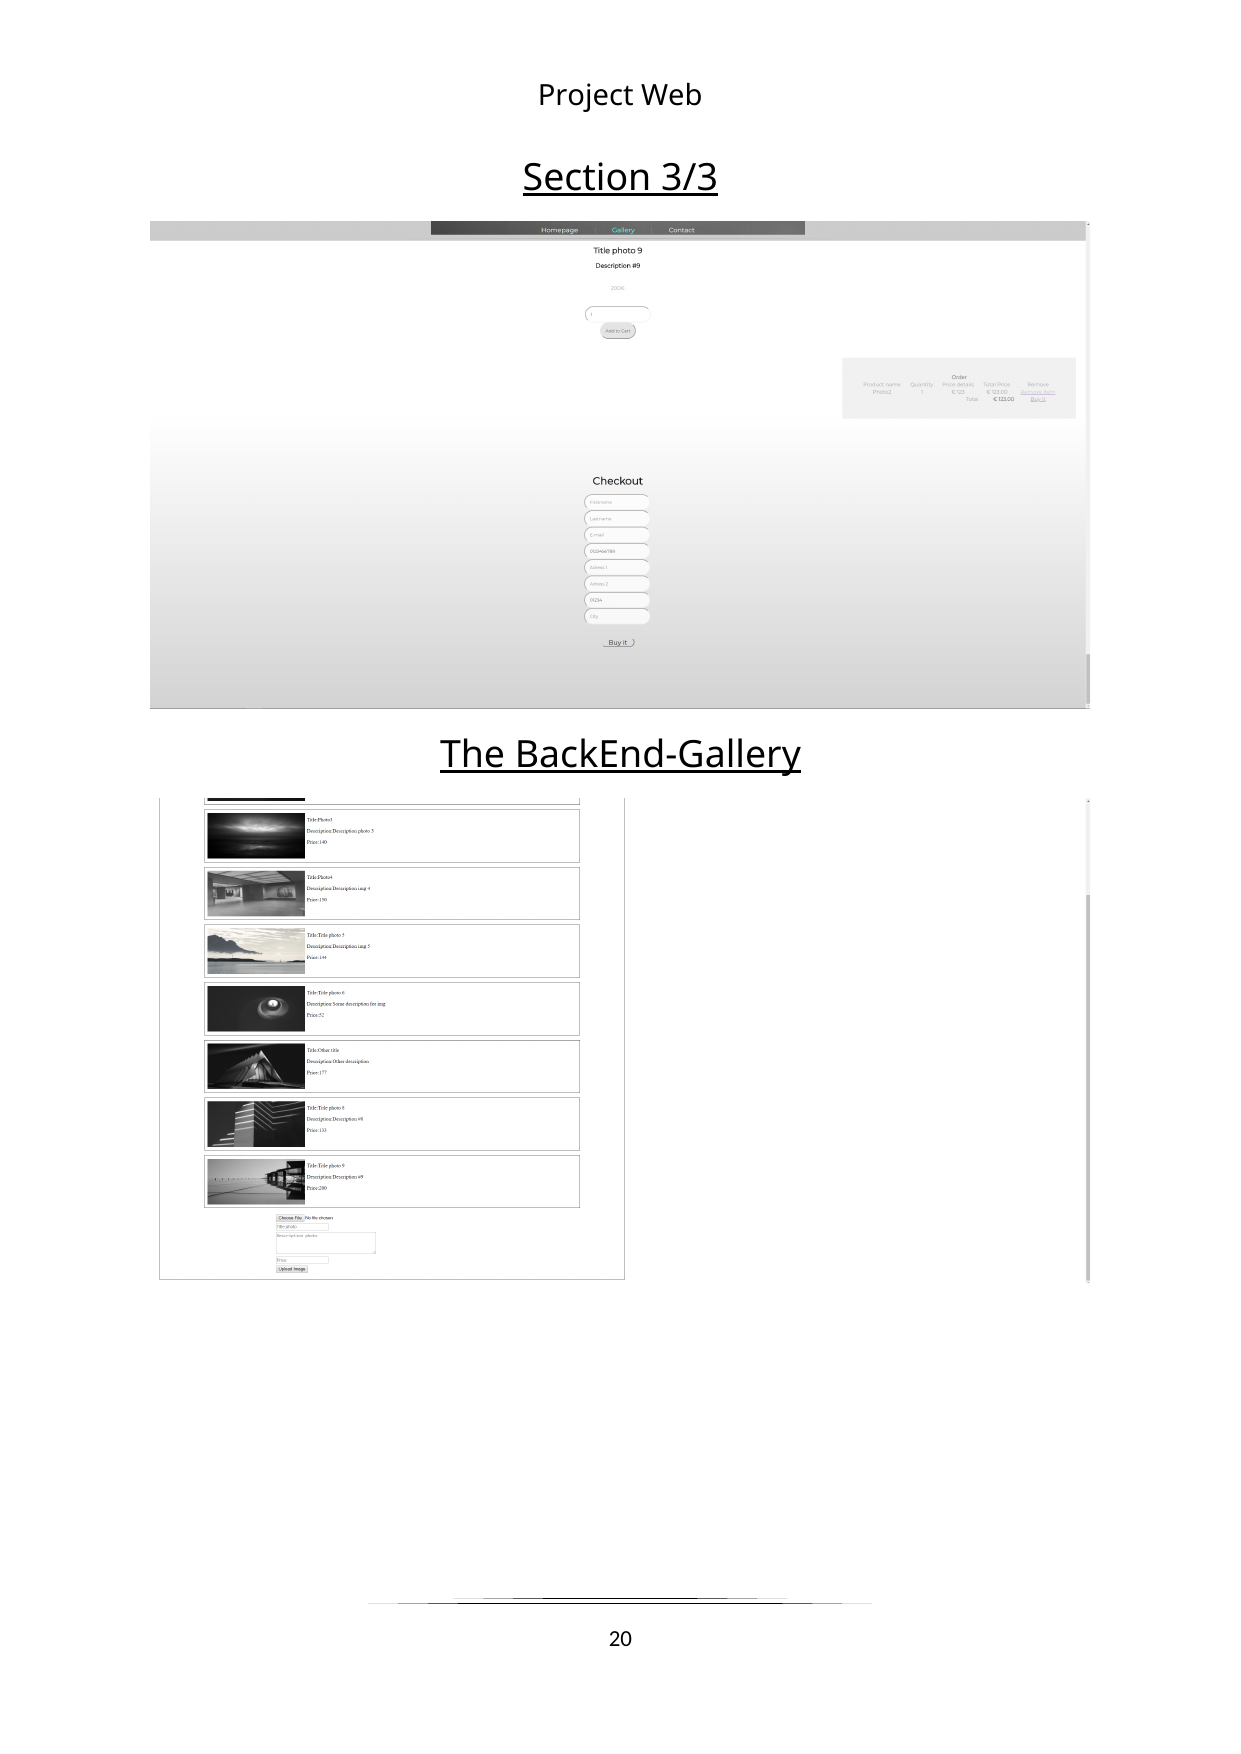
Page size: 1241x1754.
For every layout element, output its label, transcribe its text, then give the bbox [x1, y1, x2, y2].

text Section 3/3 [150, 150, 1090, 201]
picture [150, 798, 1091, 1283]
picture [150, 221, 1091, 709]
text The BackEnd-Gallery [150, 727, 1090, 778]
